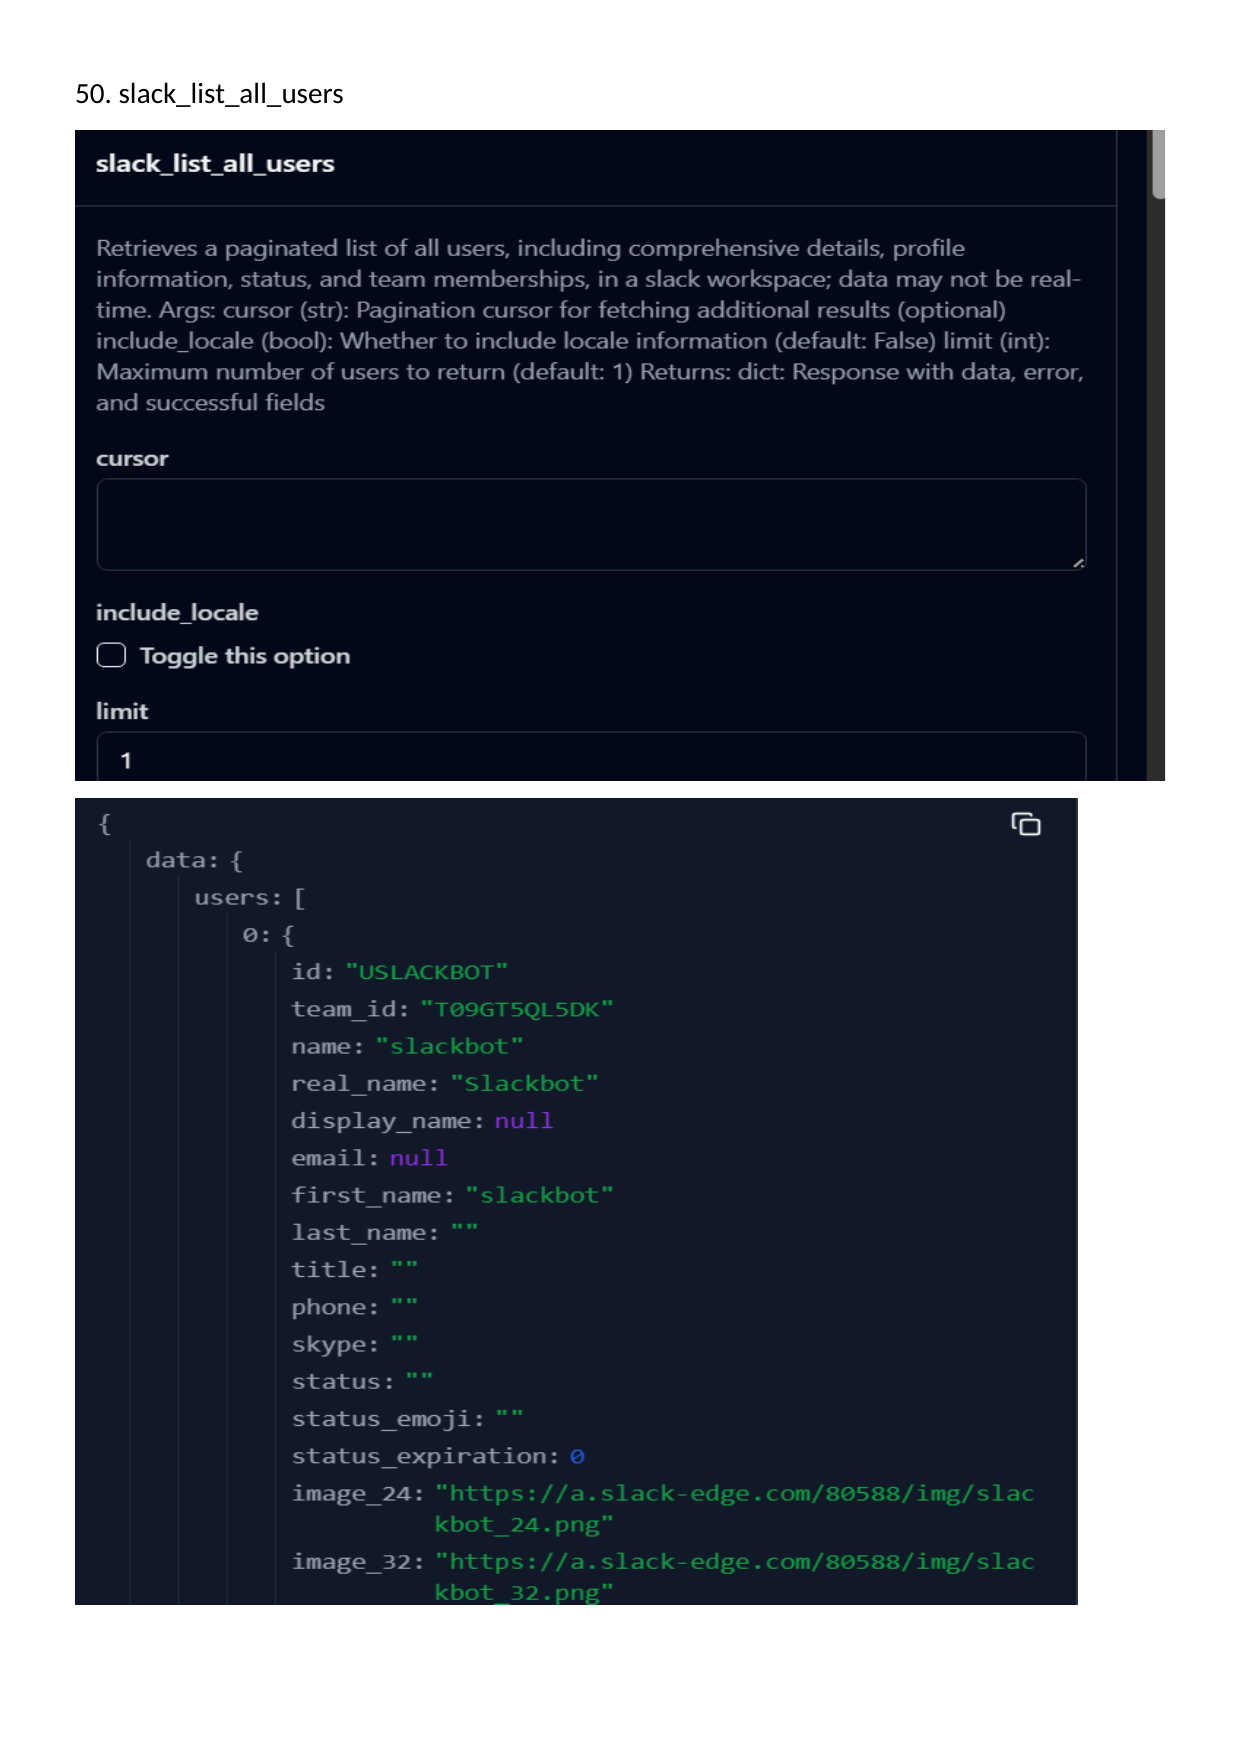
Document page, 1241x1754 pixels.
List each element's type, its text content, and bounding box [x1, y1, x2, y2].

text 50. slack_list_all_users [75, 75, 1165, 111]
picture [75, 130, 1166, 781]
picture [75, 798, 1078, 1605]
